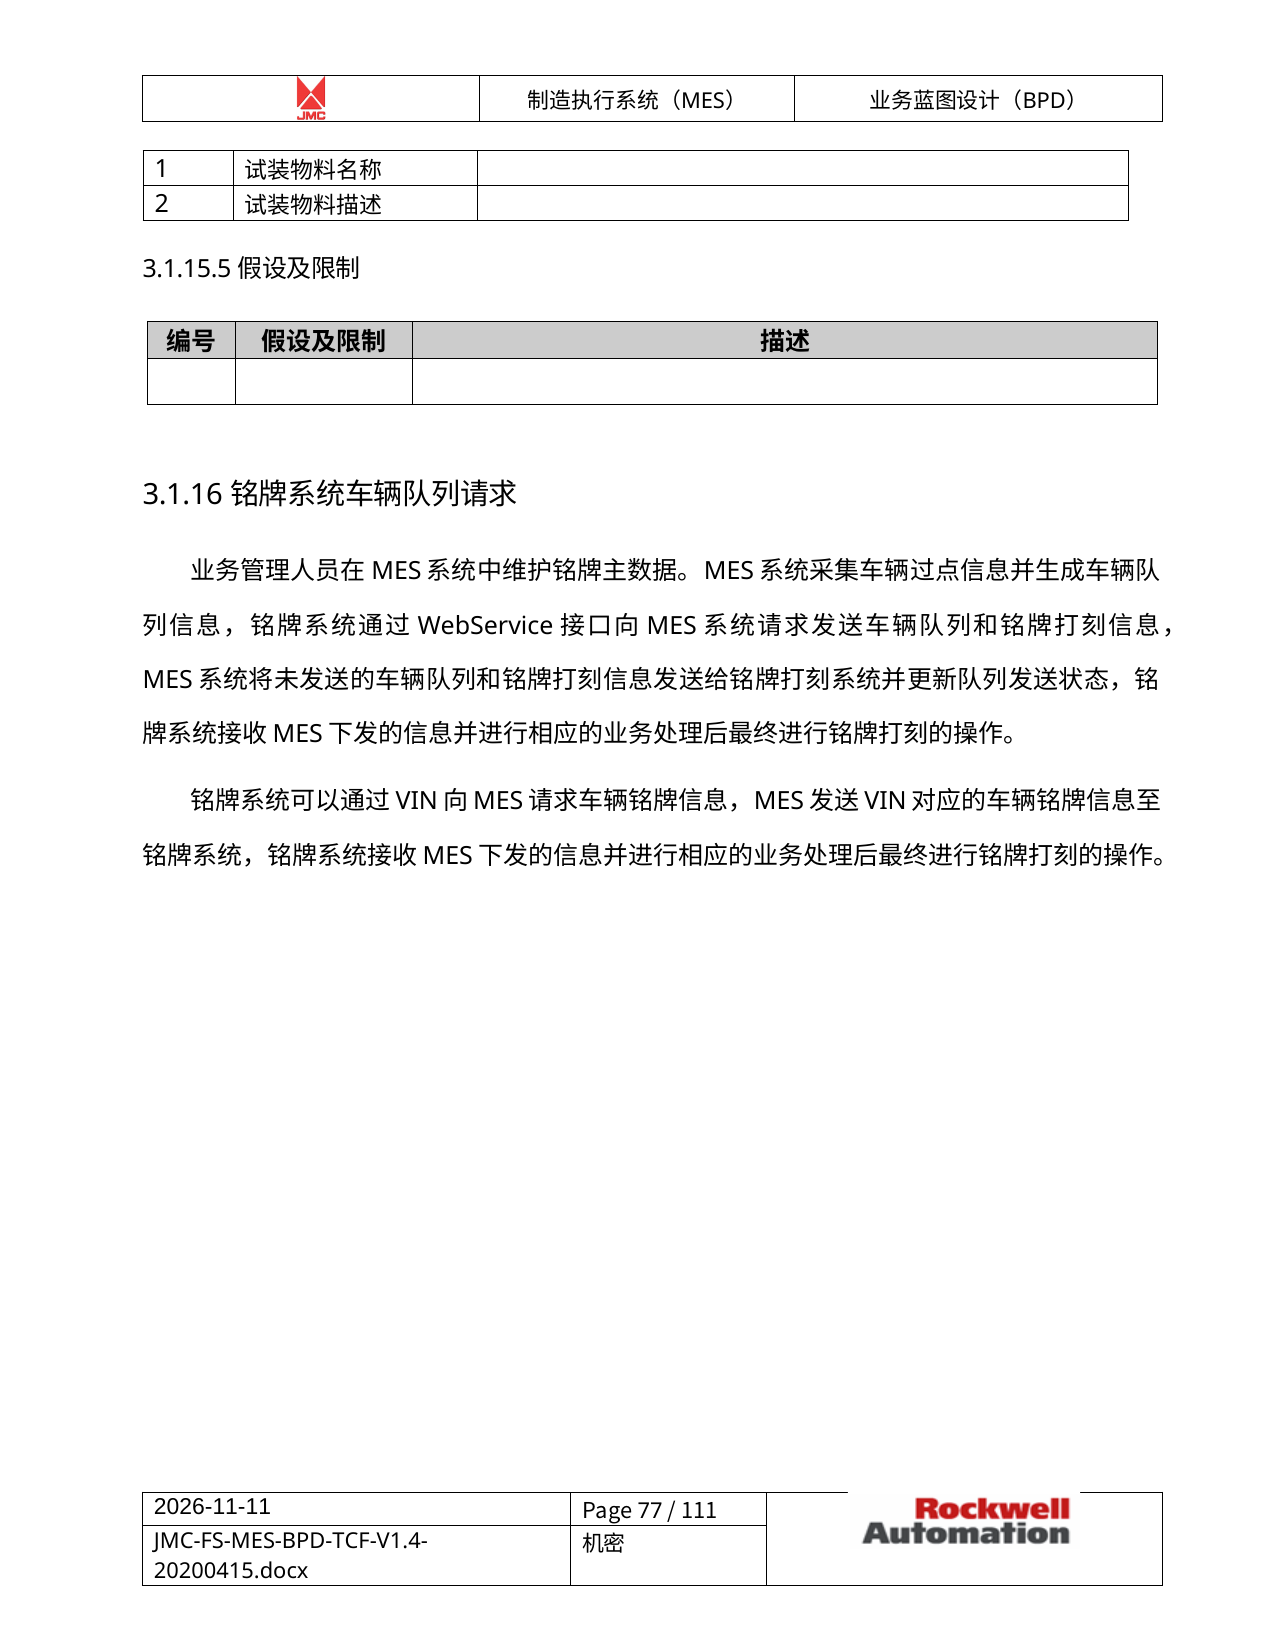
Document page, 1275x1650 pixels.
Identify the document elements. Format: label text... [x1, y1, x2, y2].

table_header 描述 [413, 322, 1157, 358]
table_cell [144, 151, 233, 185]
table_cell [478, 186, 1128, 220]
table_cell [144, 186, 233, 220]
table_cell [148, 359, 235, 404]
text 铭牌系统可以通过VIN向MES请求车辆铭牌信息，MES发送VIN对应的车辆铭牌信息至铭牌系统，铭牌系统接收MES下发的信息并进行相应的业务处理后最终进行铭牌打刻的操作。 [142, 781, 1162, 871]
picture [847, 1492, 1080, 1549]
table_header 编号 [148, 322, 235, 358]
subtitle 假设及限制 [142, 248, 1162, 284]
table_cell 试装物料描述 [234, 186, 477, 220]
picture [296, 76, 326, 121]
text 业务管理人员在MES系统中维护铭牌主数据。MES系统采集车辆过点信息并生成车辆队列信息，铭牌系统通过WebService接口向MES系统请求发送车辆队列和铭牌打刻信息，MES系统将未发送的车辆队列和铭牌打刻信息发送给铭牌打刻系统并更新队列发送状态，铭牌系统接收MES下发的信息并进行相应的业务处理后最终进行铭牌打刻的操作。 [142, 551, 1162, 750]
table_cell [236, 359, 412, 404]
table_cell 试装物料名称 [234, 151, 477, 185]
subtitle 铭牌系统车辆队列请求 [142, 471, 1162, 513]
table_cell [478, 151, 1128, 185]
table_cell [413, 359, 1157, 404]
table_header 假设及限制 [236, 322, 412, 358]
